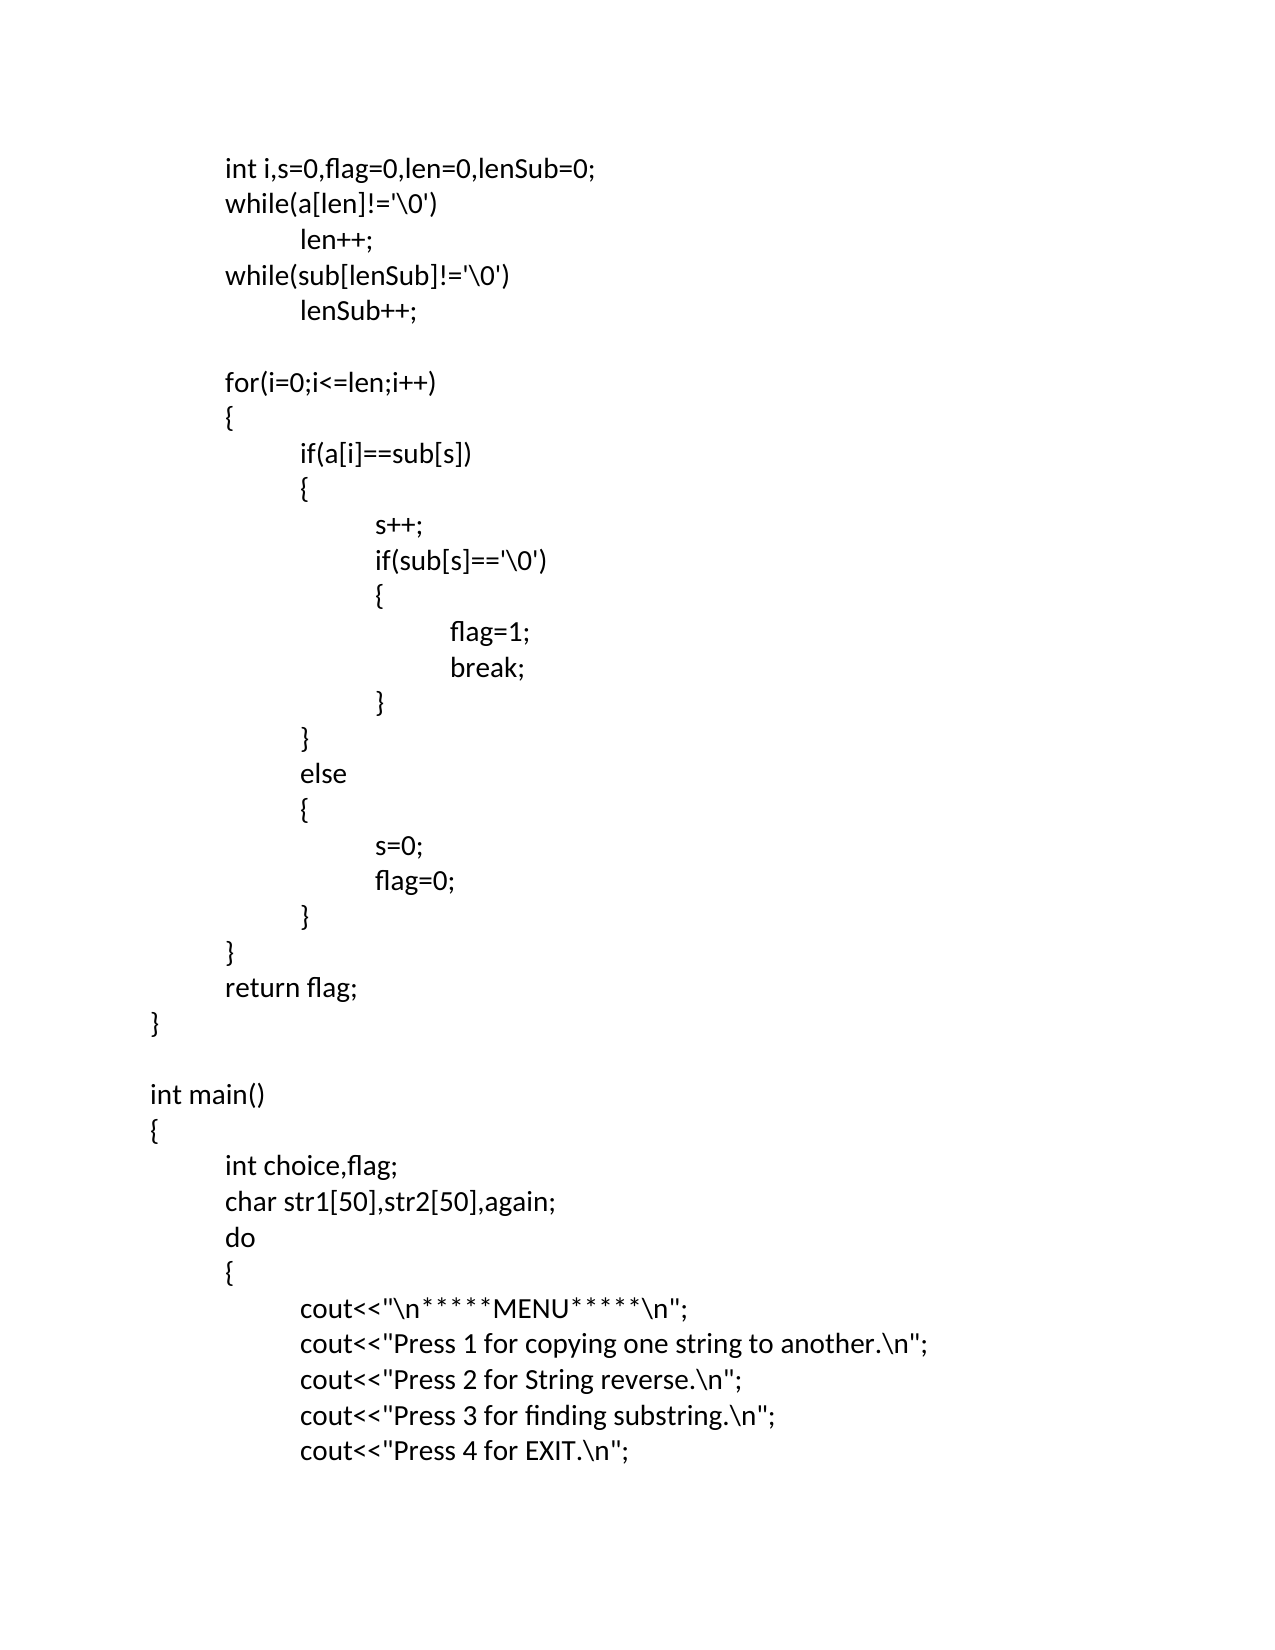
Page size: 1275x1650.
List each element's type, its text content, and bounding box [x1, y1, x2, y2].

text { [150, 399, 1125, 435]
text { [150, 1112, 1125, 1147]
text int choice,flag; [150, 1147, 1125, 1183]
text len++; [150, 221, 1125, 257]
text flag=0; [150, 862, 1125, 898]
text do [150, 1219, 1125, 1254]
text cout<<"Press 2 for String reverse.\n"; [150, 1361, 1125, 1397]
text { [150, 577, 1125, 613]
text else [150, 756, 1125, 791]
text s++; [150, 506, 1125, 542]
text s=0; [150, 827, 1125, 862]
text if(a[i]==sub[s]) [150, 435, 1125, 471]
text { [150, 471, 1125, 506]
text cout<<"\n*****MENU*****\n"; [150, 1290, 1125, 1326]
text if(sub[s]=='\0') [150, 542, 1125, 577]
text { [150, 791, 1125, 827]
text flag=1; [150, 613, 1125, 649]
text } [150, 898, 1125, 934]
text } [150, 1005, 1125, 1041]
text int main() [150, 1076, 1125, 1112]
text break; [150, 649, 1125, 684]
text cout<<"Press 3 for finding substring.\n"; [150, 1397, 1125, 1432]
text cout<<"Press 1 for copying one string to another.\n"; [150, 1326, 1125, 1361]
text cout<<"Press 4 for EXIT.\n"; [150, 1432, 1125, 1468]
text for(i=0;i<=len;i++) [150, 364, 1125, 399]
text { [150, 1254, 1125, 1290]
text while(a[len]!='\0') [150, 186, 1125, 221]
text } [150, 720, 1125, 756]
text lenSub++; [150, 292, 1125, 328]
text while(sub[lenSub]!='\0') [150, 257, 1125, 292]
text } [150, 934, 1125, 969]
text } [150, 684, 1125, 720]
text int i,s=0,flag=0,len=0,lenSub=0; [150, 150, 1125, 186]
text return flag; [150, 969, 1125, 1005]
text char str1[50],str2[50],again; [150, 1183, 1125, 1219]
